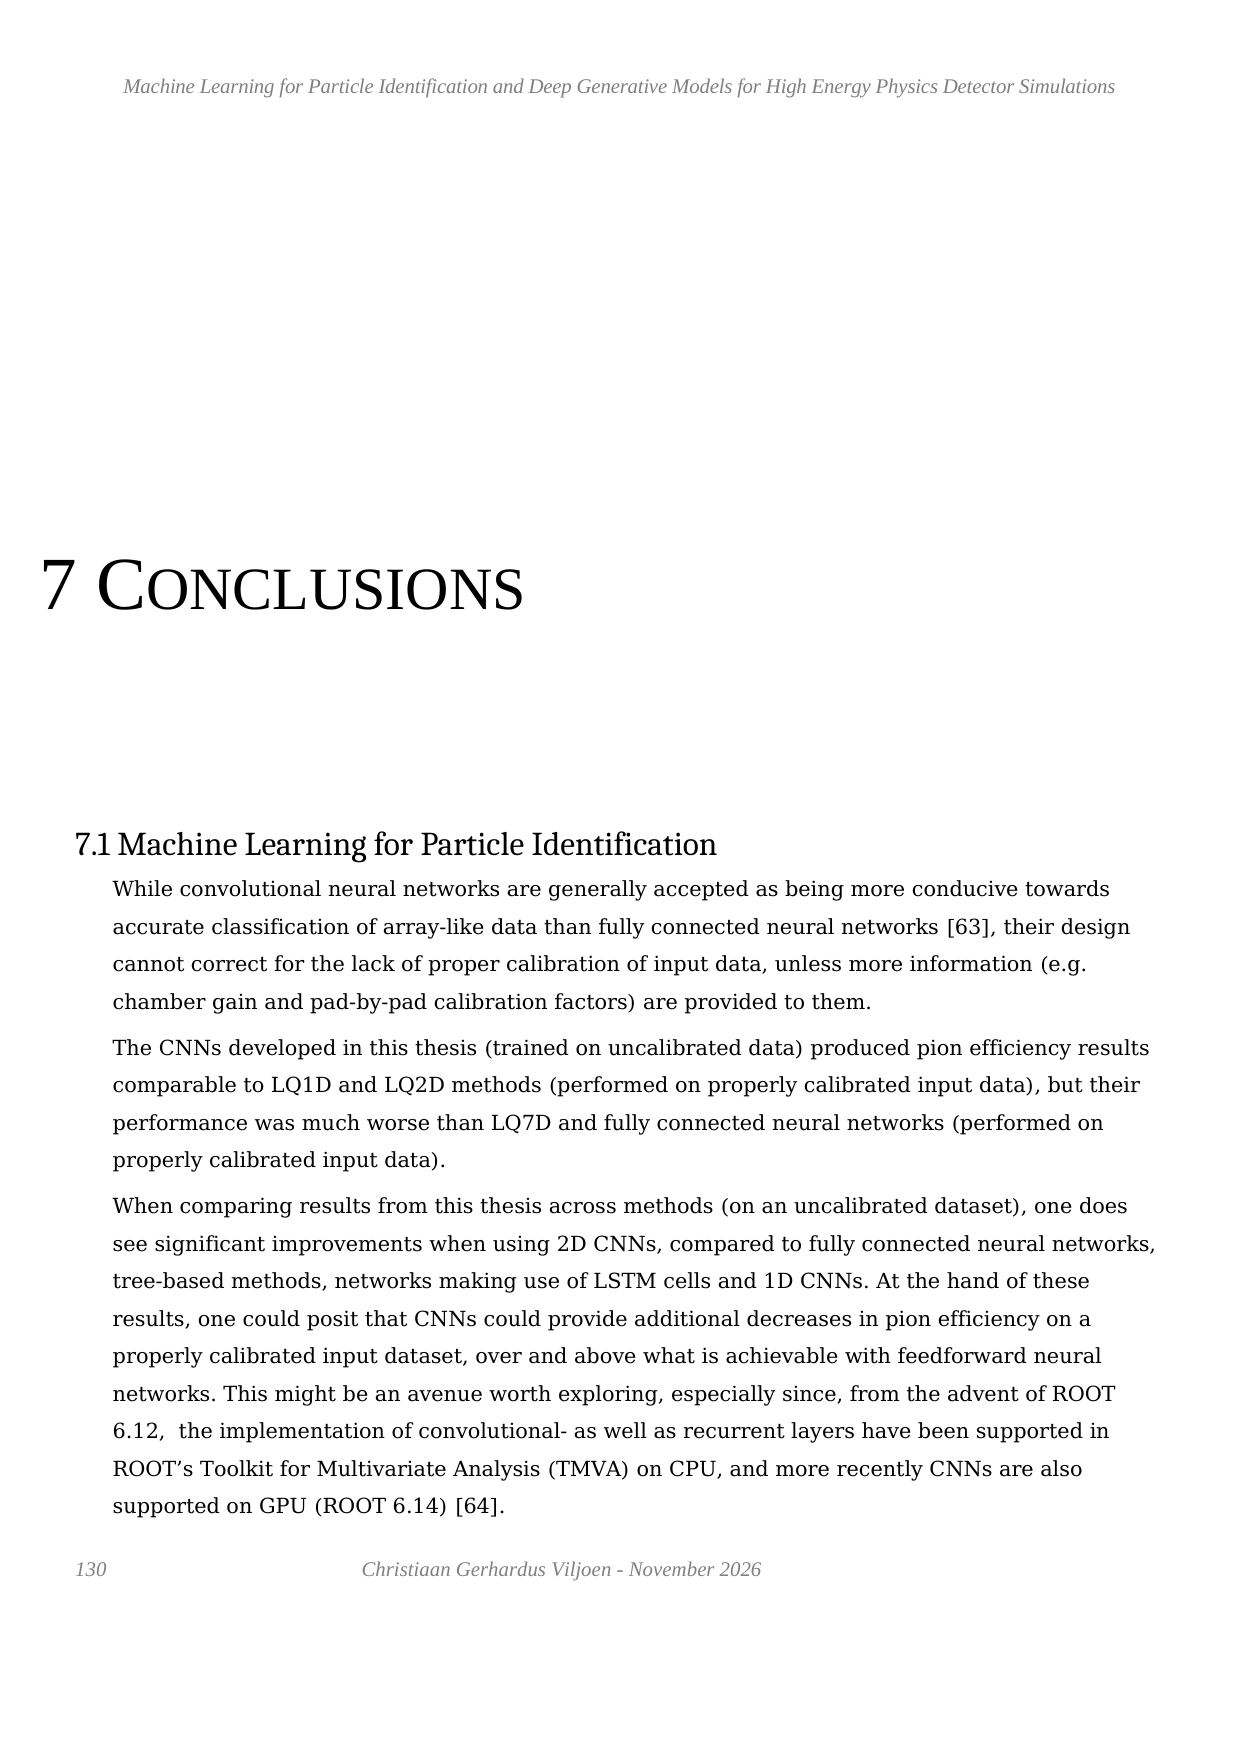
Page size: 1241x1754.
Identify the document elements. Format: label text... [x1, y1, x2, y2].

subtitle Conclusions [39, 539, 1165, 625]
text While convolutional neural networks are generally accepted as being more conducive towards accurate classification of array-like data than fully connected neural networks , their design cannot correct for the lack of proper calibration of input data, unless more information (e.g. chamber gain and pad-by-pad calibration factors) are provided to them. [112, 876, 1165, 1014]
text When comparing results from this thesis across methods (on an uncalibrated dataset), one does see significant improvements when using 2D CNNs, compared to fully connected neural networks, tree-based methods, networks making use of LSTM cells and 1D CNNs. At the hand of these results, one could posit that CNNs could provide additional decreases in pion efficiency on a properly calibrated input dataset, over and above what is achievable with feedforward neural networks. This might be an avenue worth exploring, especially since, from the advent of ROOT 6.12, the implementation of convolutional- as well as recurrent layers have been supported in ROOT’s Toolkit for Multivariate Analysis (TMVA) on CPU, and more recently CNNs are also supported on GPU (ROOT 6.14) . [112, 1193, 1165, 1518]
subtitle Machine Learning for Particle Identification [75, 825, 1165, 864]
text The CNNs developed in this thesis (trained on uncalibrated data) produced pion efficiency results comparable to LQ1D and LQ2D methods (performed on properly calibrated input data), but their performance was much worse than LQ7D and fully connected neural networks (performed on properly calibrated input data). [112, 1034, 1165, 1172]
